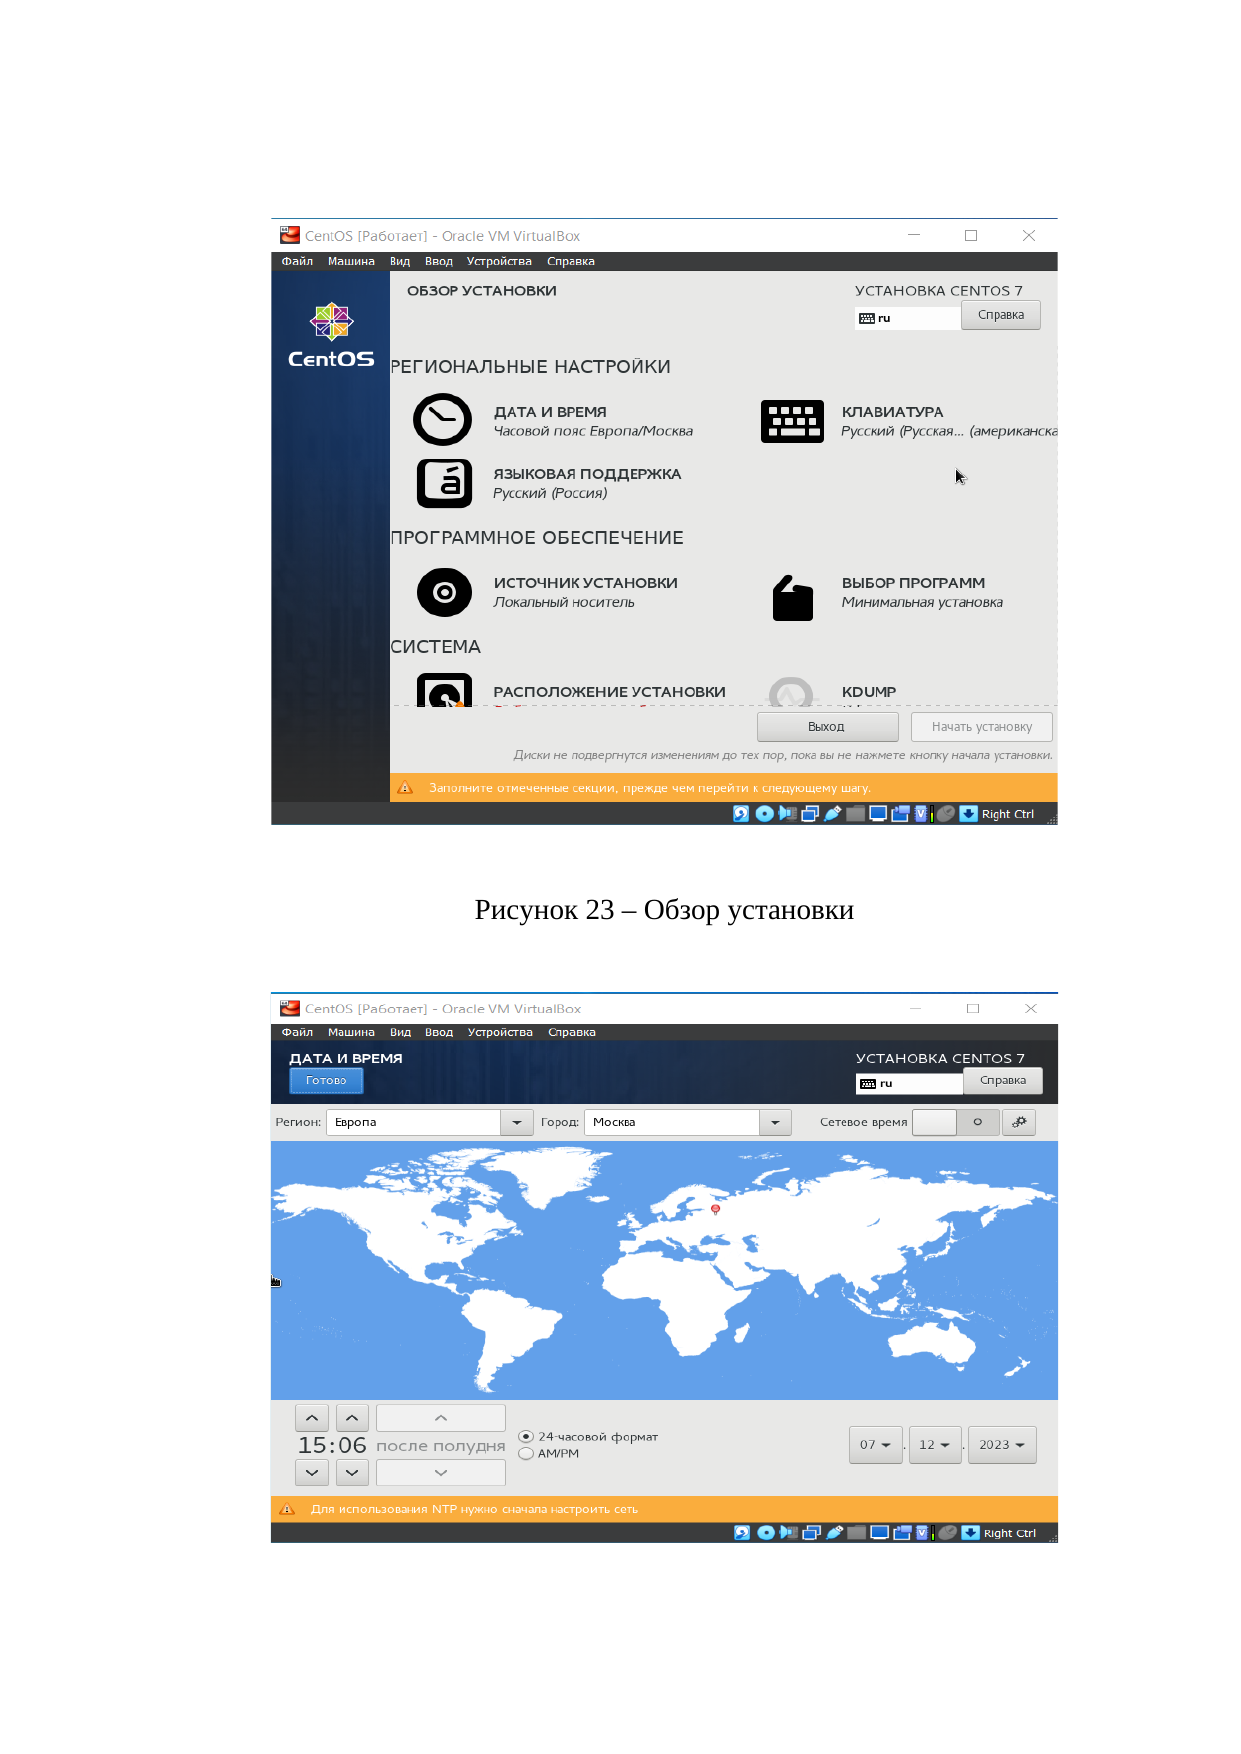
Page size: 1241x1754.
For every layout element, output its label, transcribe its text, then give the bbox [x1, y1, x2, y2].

picture [271, 218, 1058, 825]
text Рисунок 23 – Обзор установки [177, 892, 1152, 926]
picture [270, 992, 1059, 1543]
